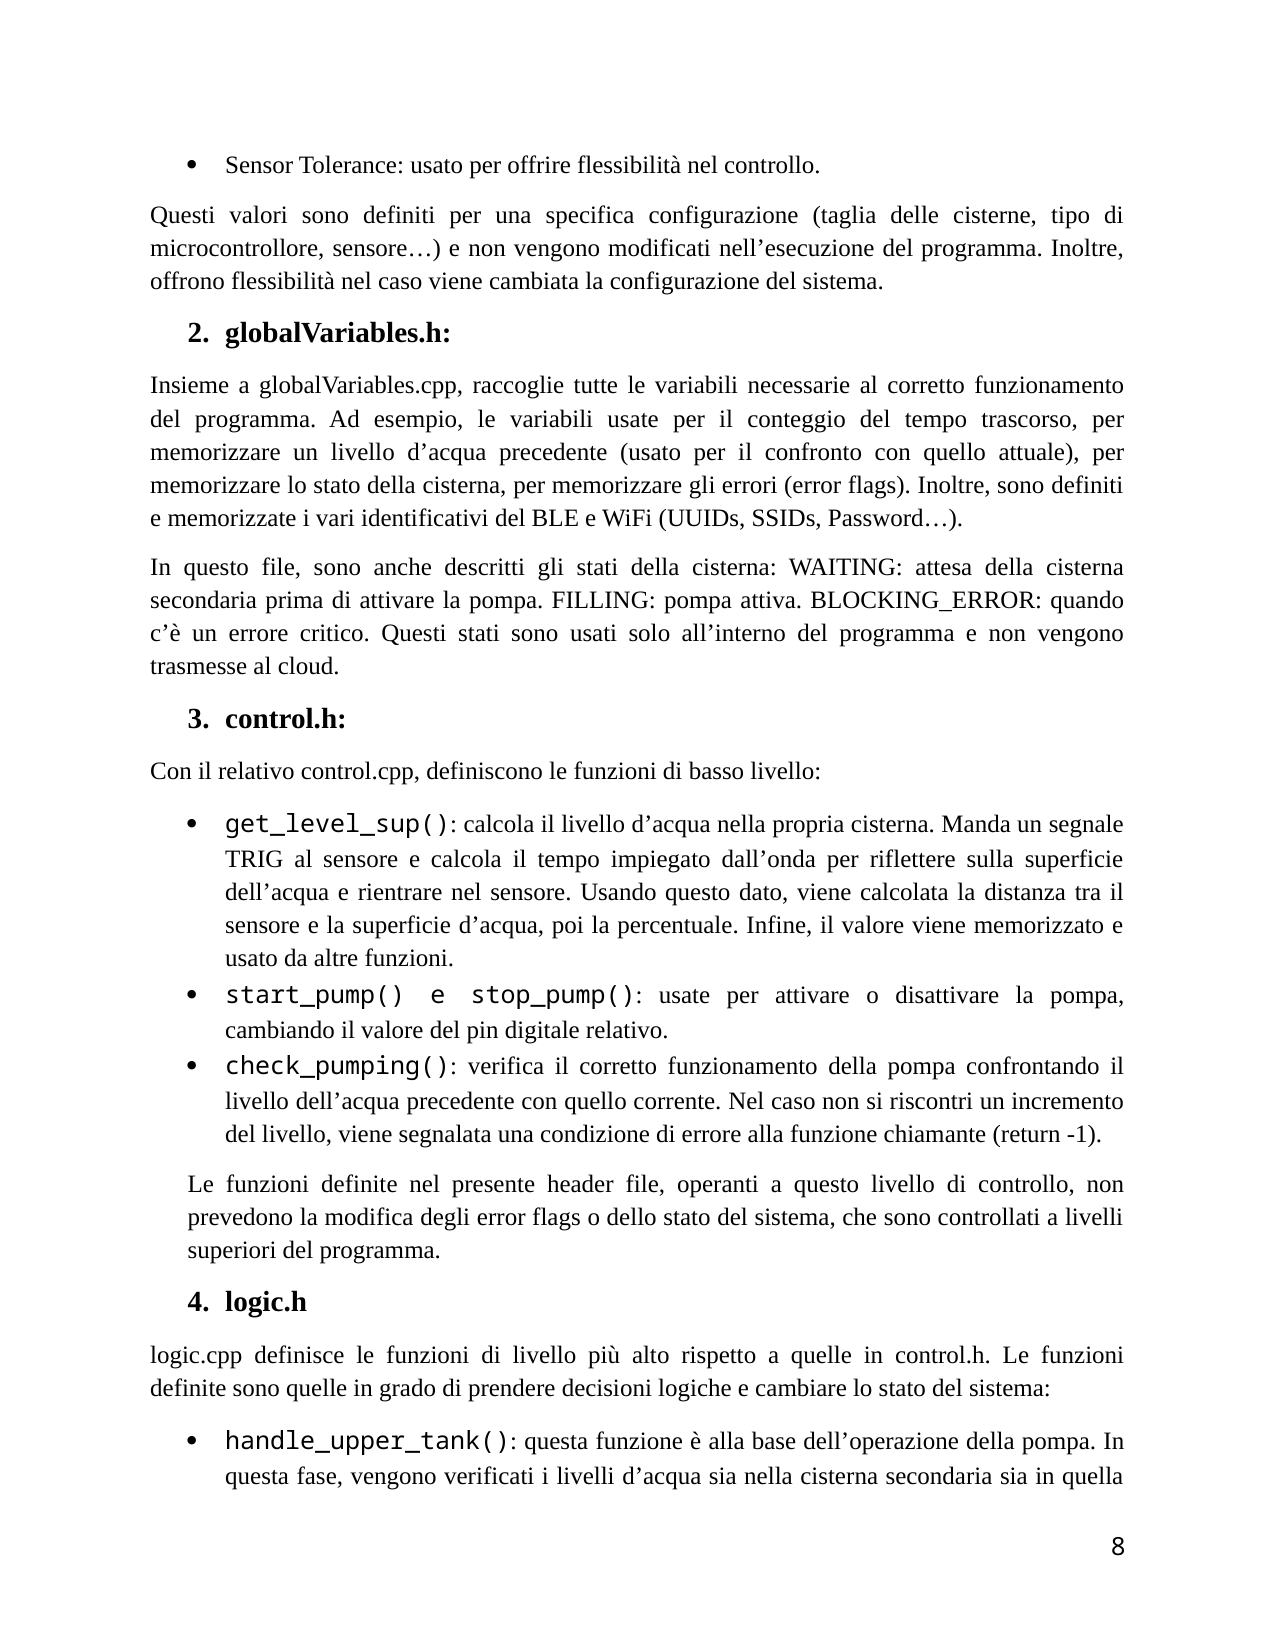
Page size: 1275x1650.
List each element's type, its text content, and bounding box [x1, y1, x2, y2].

text In questo file, sono anche descritti gli stati della cisterna: WAITING: attesa della cisterna secondaria prima di attivare la pompa. FILLING: pompa attiva. BLOCKING_ERROR: quando c’è un errore critico. Questi stati sono usati solo all’interno del programma e non vengono trasmesse al cloud. [150, 552, 1125, 680]
list logic.h [187, 1284, 1125, 1318]
list check_pumping(): verifica il corretto funzionamento della pompa confrontando il livello dell’acqua precedente con quello corrente. Nel caso non si riscontri un incremento del livello, viene segnalata una condizione di errore alla funzione chiamante (return -1). [187, 1048, 1125, 1148]
list get_level_sup(): calcola il livello d’acqua nella propria cisterna. Manda un segnale TRIG al sensore e calcola il tempo impiegato dall’onda per riflettere sulla superficie dell’acqua e rientrare nel sensore. Usando questo dato, viene calcolata la distanza tra il sensore e la superficie d’acqua, poi la percentuale. Infine, il valore viene memorizzato e usato da altre funzioni. [187, 806, 1125, 972]
list control.h: [187, 701, 1125, 735]
list Sensor Tolerance: usato per offrire flessibilità nel controllo. [187, 150, 1125, 179]
text Le funzioni definite nel presente header file, operanti a questo livello di controllo, non prevedono la modifica degli error flags o dello stato del sistema, che sono controllati a livelli superiori del programma. [187, 1169, 1125, 1264]
text logic.cpp definisce le funzioni di livello più alto rispetto a quelle in control.h. Le funzioni definite sono quelle in grado di prendere decisioni logiche e cambiare lo stato del sistema: [150, 1340, 1125, 1402]
text Con il relativo control.cpp, definiscono le funzioni di basso livello: [150, 756, 1125, 785]
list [187, 1422, 1125, 1489]
list globalVariables.h: [187, 315, 1125, 349]
list start_pump() e stop_pump(): usate per attivare o disattivare la pompa, cambiando il valore del pin digitale relativo. [187, 976, 1125, 1043]
text Insieme a globalVariables.cpp, raccoglie tutte le variabili necessarie al corretto funzionamento del programma. Ad esempio, le variabili usate per il conteggio del tempo trascorso, per memorizzare un livello d’acqua precedente (usato per il confronto con quello attuale), per memorizzare lo stato della cisterna, per memorizzare gli errori (error flags). Inoltre, sono definiti e memorizzate i vari identificativi del BLE e WiFi (UUIDs, SSIDs, Password…). [150, 371, 1125, 531]
text Questi valori sono definiti per una specifica configurazione (taglia delle cisterne, tipo di microcontrollore, sensore…) e non vengono modificati nell’esecuzione del programma. Inoltre, offrono flessibilità nel caso viene cambiata la configurazione del sistema. [150, 200, 1125, 294]
